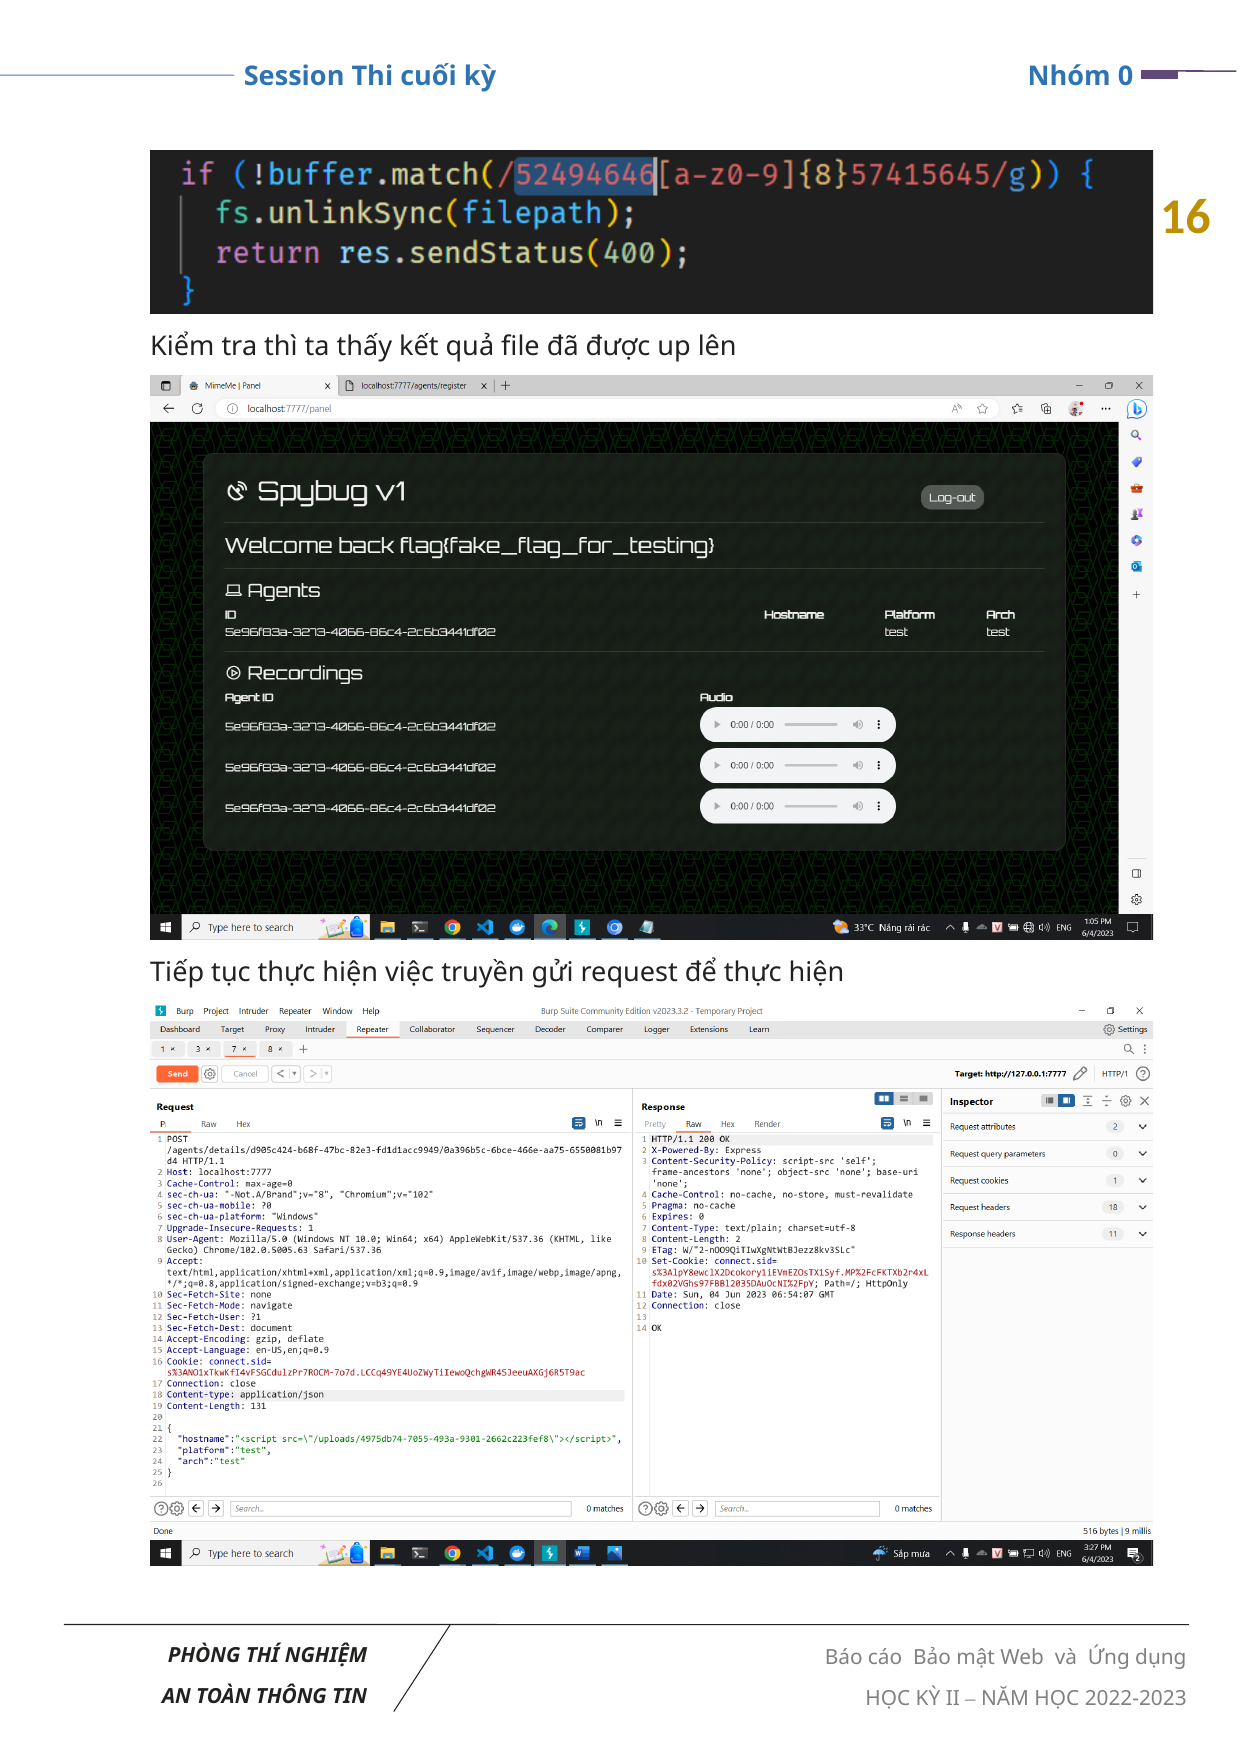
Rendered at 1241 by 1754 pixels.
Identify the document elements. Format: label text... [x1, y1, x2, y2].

text Tiếp tục thực hiện việc truyền gửi request để thực hiện [150, 952, 1153, 989]
text Kiểm tra thì ta thấy kết quả file đã được up lên [150, 326, 1153, 363]
picture [150, 150, 1154, 314]
picture [150, 1001, 1154, 1566]
picture [150, 375, 1154, 940]
